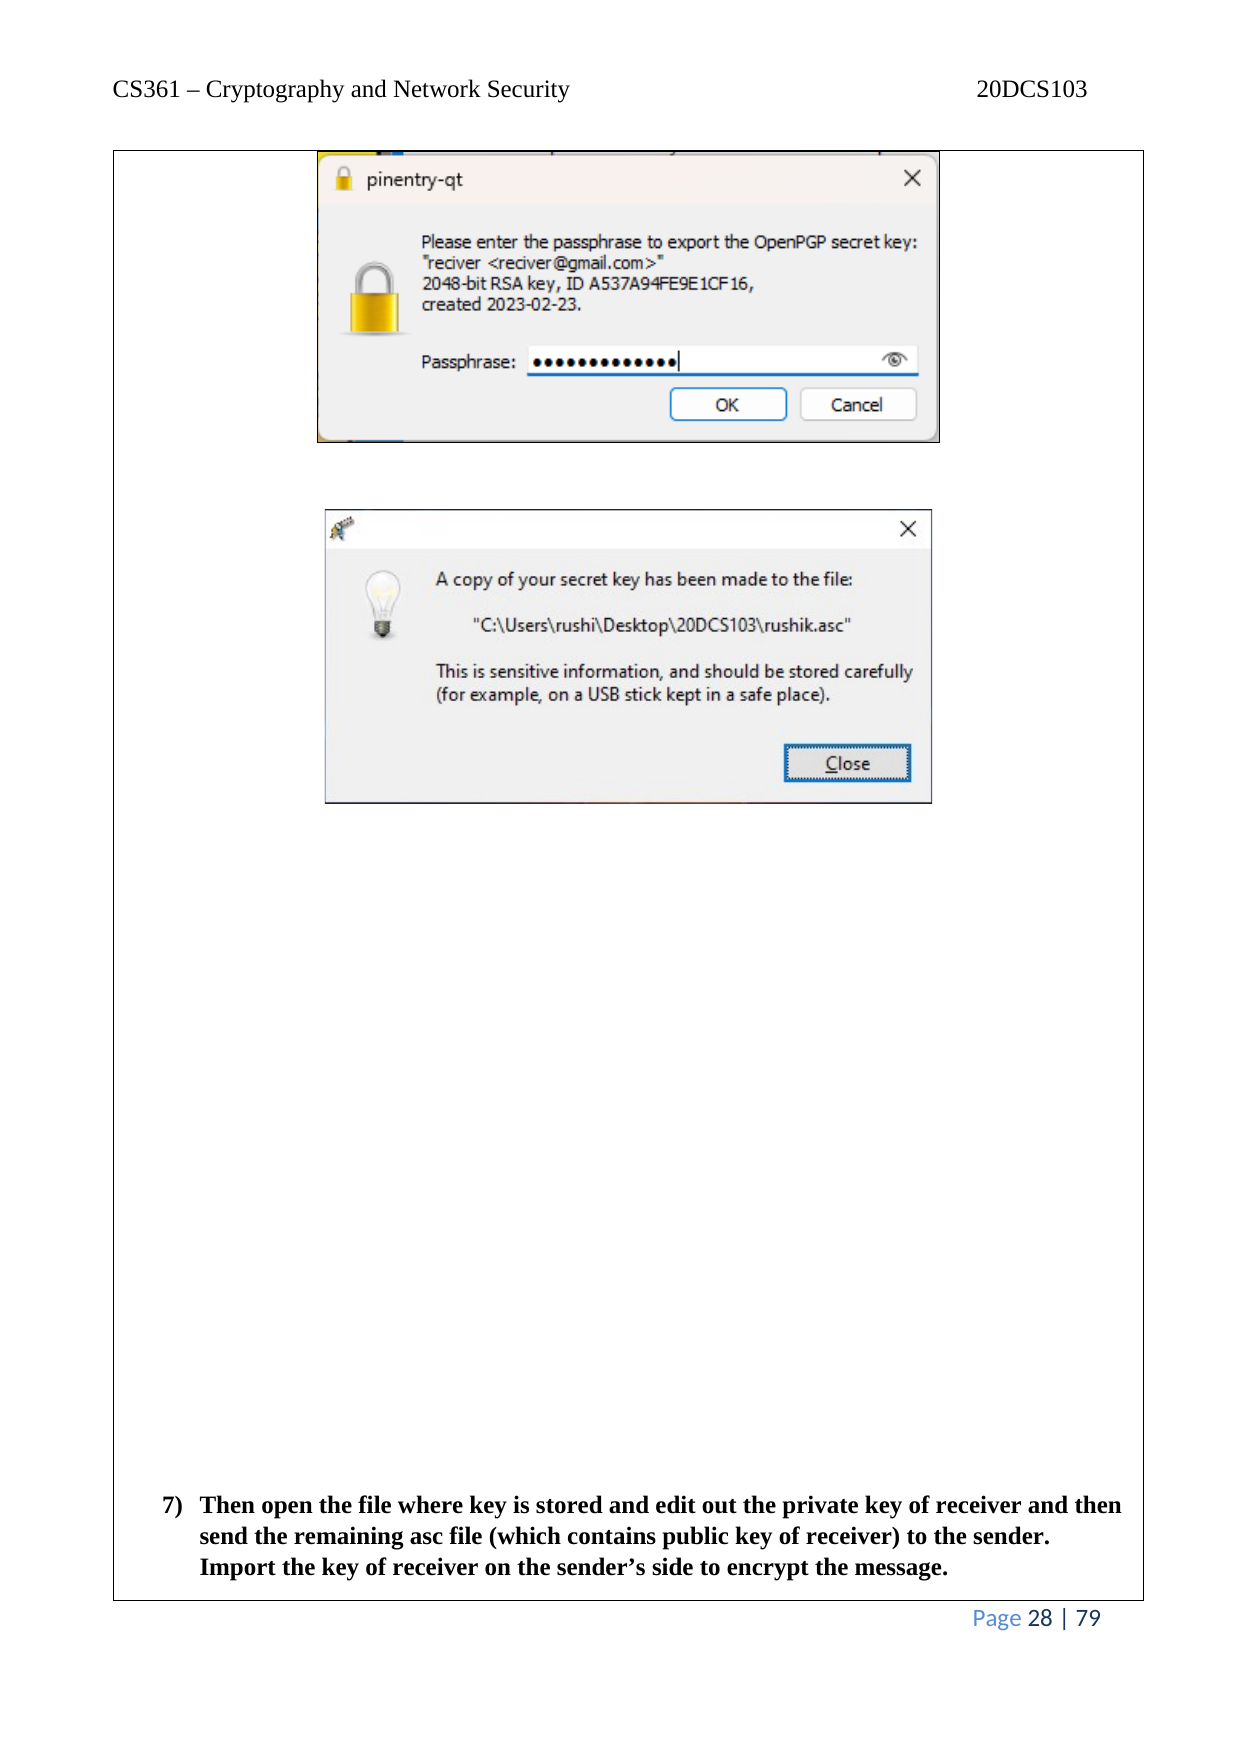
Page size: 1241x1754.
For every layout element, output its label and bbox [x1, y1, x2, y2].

picture [318, 152, 939, 442]
picture [324, 509, 933, 804]
table_cell [114, 151, 1143, 1599]
